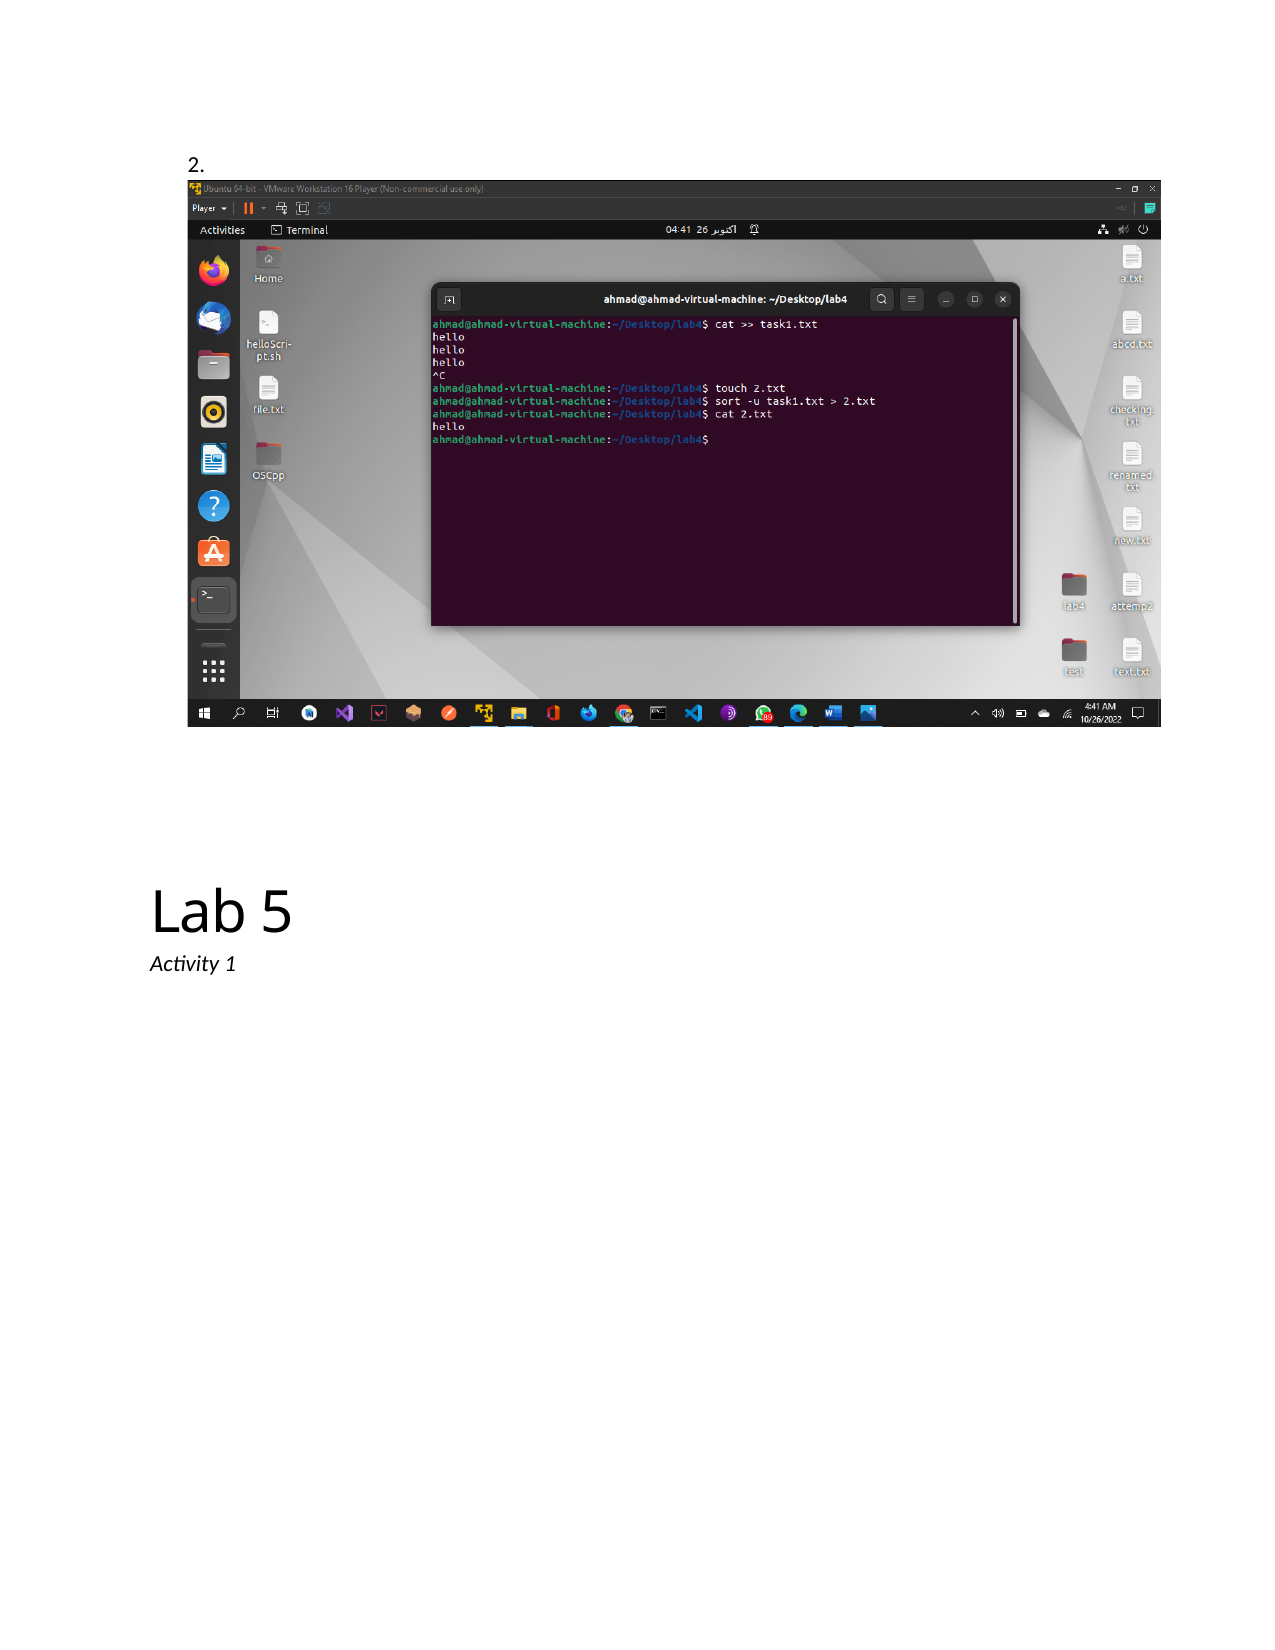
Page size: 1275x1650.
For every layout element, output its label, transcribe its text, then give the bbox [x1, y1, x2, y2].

text Activity 1 [150, 949, 1125, 977]
title Lab 5 [150, 870, 1125, 949]
picture [187, 180, 1161, 727]
